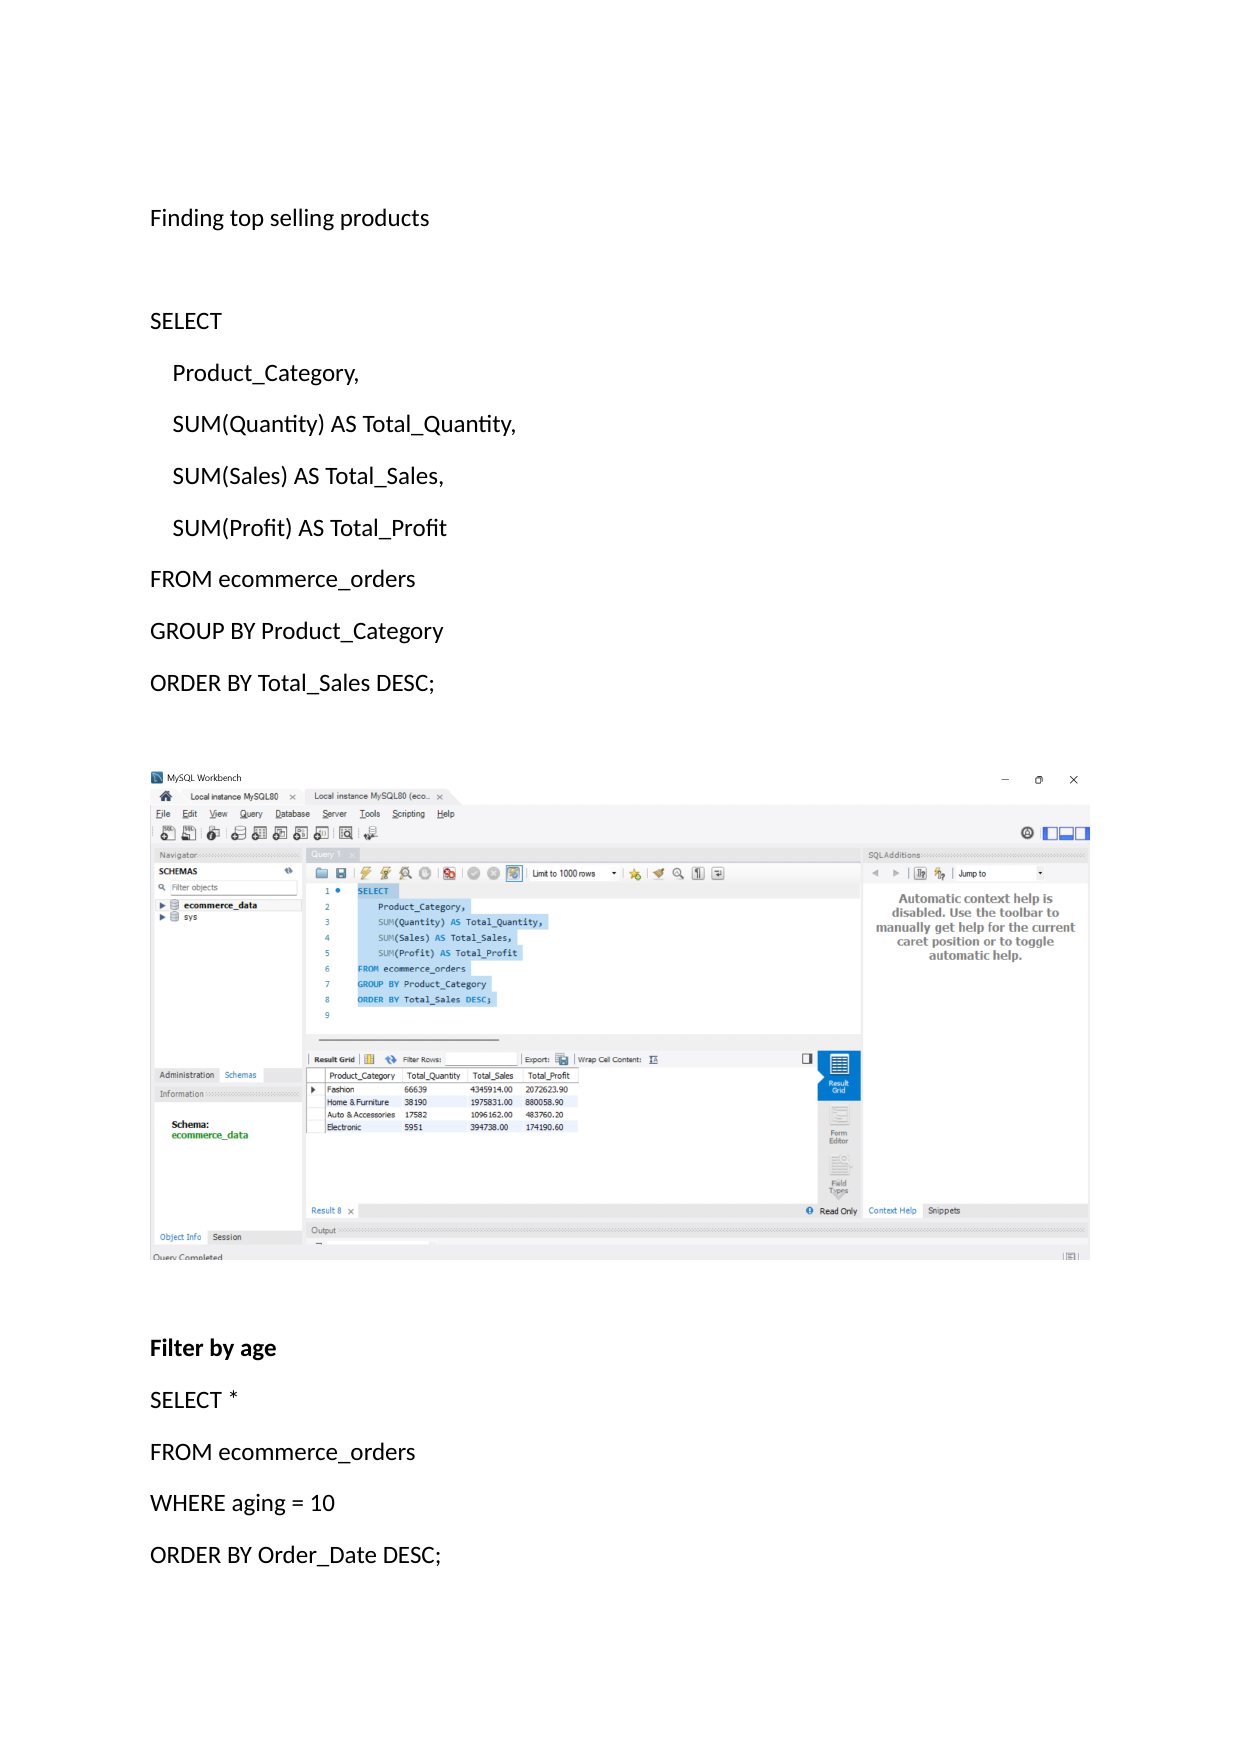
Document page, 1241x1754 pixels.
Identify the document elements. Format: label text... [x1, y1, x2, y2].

text WHERE aging = 10 [150, 1487, 1090, 1518]
text Filter by age [150, 1332, 1090, 1363]
text SELECT [150, 305, 1090, 336]
text FROM ecommerce_orders [150, 1436, 1090, 1466]
picture [150, 770, 1091, 1260]
text ORDER BY Order_Date DESC; [150, 1539, 1090, 1569]
text SUM(Profit) AS Total_Profit [150, 512, 1090, 542]
text Finding top selling products [150, 202, 1090, 232]
text GROUP BY Product_Category [150, 615, 1090, 646]
text Product_Category, [150, 357, 1090, 387]
text SUM(Sales) AS Total_Sales, [150, 460, 1090, 491]
text SELECT * [150, 1384, 1090, 1414]
text ORDER BY Total_Sales DESC; [150, 667, 1090, 697]
text SUM(Quantity) AS Total_Quantity, [150, 408, 1090, 439]
text FROM ecommerce_orders [150, 563, 1090, 594]
